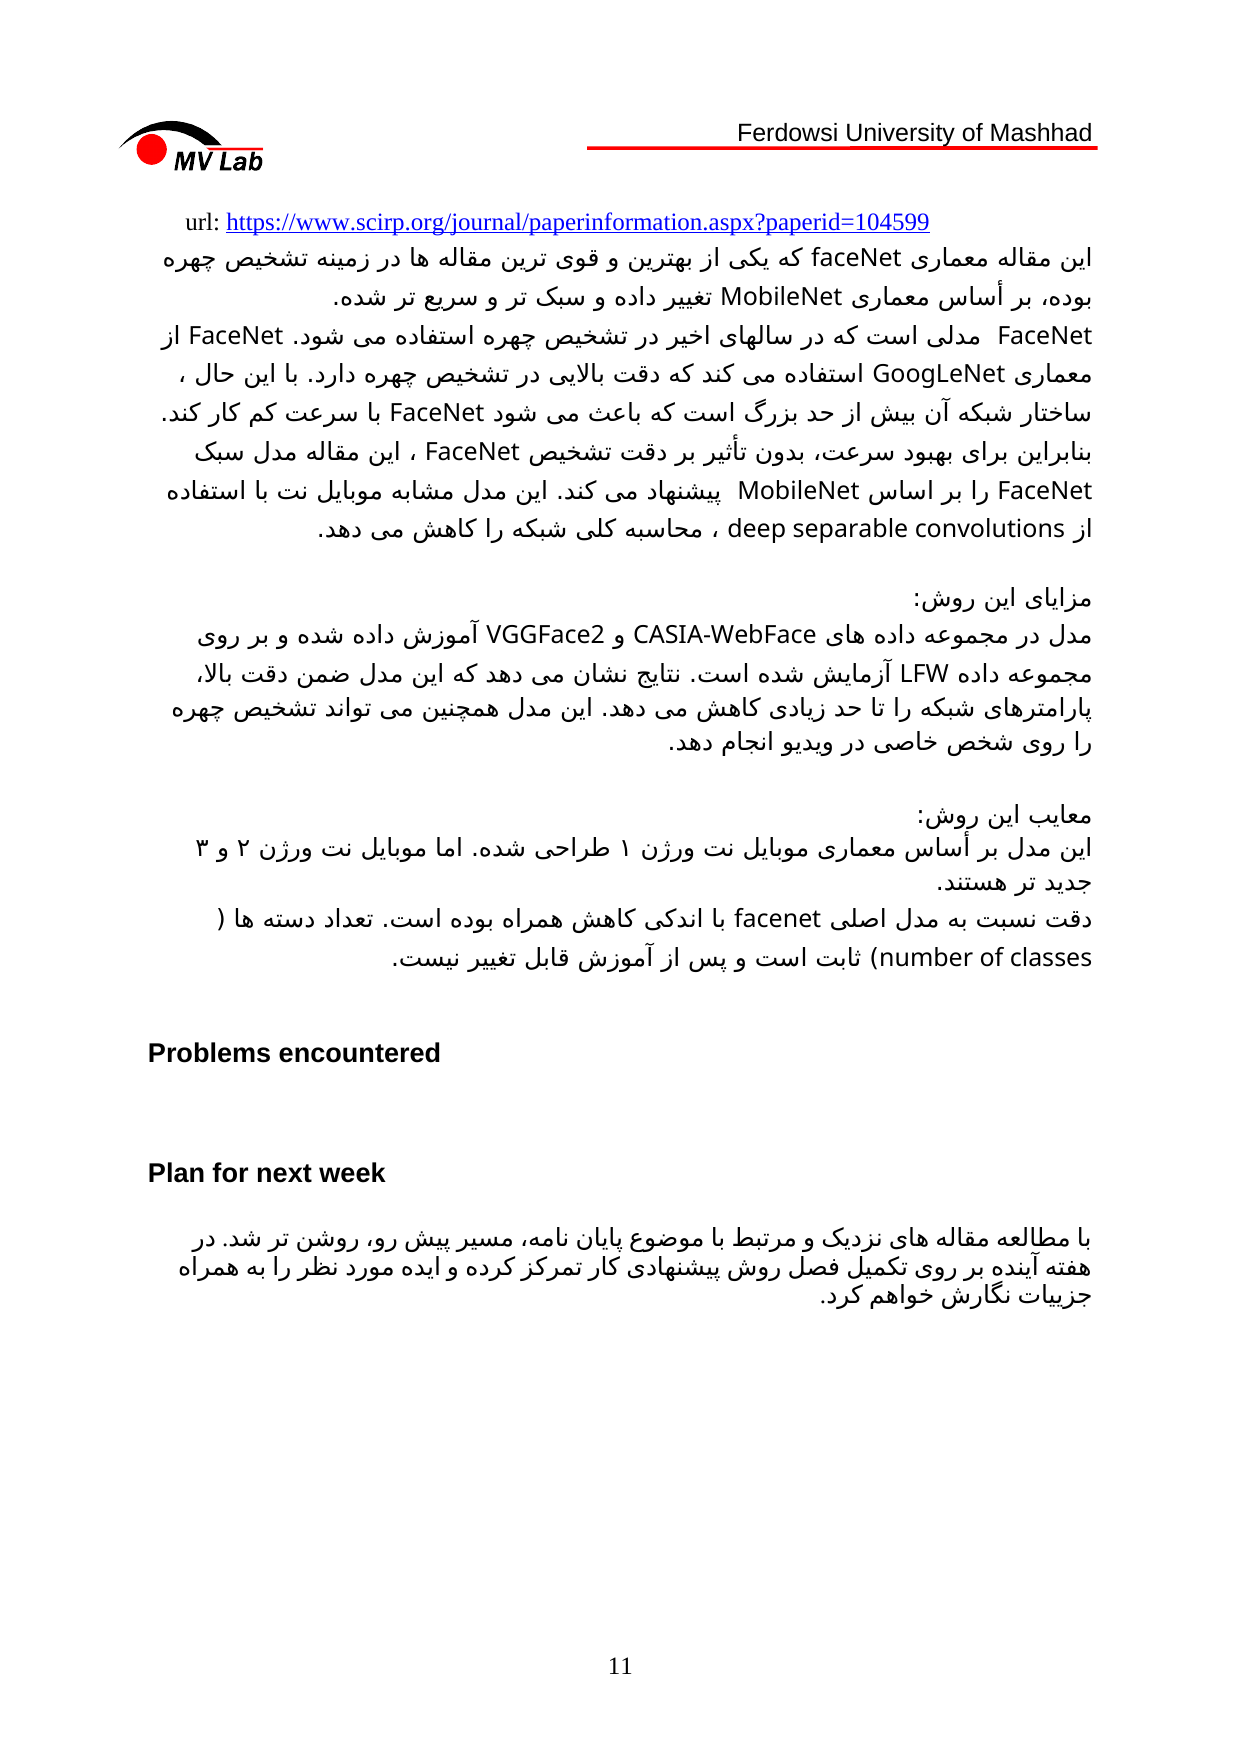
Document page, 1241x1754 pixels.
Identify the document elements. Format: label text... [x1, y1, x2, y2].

list این مقاله معماری faceNet که یکی از بهترین و قوی ترین مقاله ها در زمینه تشخیص چهره بوده، بر أساس معماری MobileNet تغییر داده و سبک تر و سریع تر شده. [148, 240, 1092, 312]
text با مطالعه مقاله های نزدیک و مرتبط با موضوع پایان نامه، مسیر پیش رو، روشن تر شد. در هفته آینده بر روی تکمیل فصل روش پیشنهادی کار تمرکز کرده و ایده مورد نظر را به همراه جزییات نگارش خواهم کرد. [148, 1223, 1092, 1309]
list بنابراین برای بهبود سرعت، بدون تأثیر بر دقت تشخیص FaceNet ، این مقاله مدل سبک FaceNet را بر اساس MobileNet پیشنهاد می کند. این مدل مشابه موبایل نت با استفاده از deep separable convolutions ، محاسبه کلی شبکه را کاهش می دهد. [148, 433, 1092, 545]
list url: https://www.scirp.org/journal/paperinformation.aspx?paperid=104599 [185, 207, 1092, 236]
list FaceNet مدلی است که در سالهای اخیر در تشخیص چهره استفاده می شود. FaceNet از معماری GoogLeNet استفاده می کند که دقت بالایی در تشخیص چهره دارد. با این حال ، ساختار شبکه آن بیش از حد بزرگ است که باعث می شود FaceNet با سرعت کم کار کند. [148, 317, 1092, 428]
subtitle Plan for next week [148, 1157, 1092, 1188]
list مدل در مجموعه داده های CASIA-WebFace و VGGFace2 آموزش داده شده و بر روی مجموعه داده LFW آزمایش شده است. نتایج نشان می دهد که این مدل ضمن دقت بالا، پارامترهای شبکه را تا حد زیادی کاهش می دهد. این مدل همچنین می تواند تشخیص چهره را روی شخص خاصی در ویدیو انجام دهد. [148, 617, 1092, 756]
list مزایای این روش: [148, 583, 1092, 612]
picture [112, 119, 267, 183]
subtitle Problems encountered [148, 1037, 1092, 1068]
list دقت نسبت به مدل اصلی facenet با اندکی کاهش همراه بوده است. تعداد دسته ها (number of classes) ثابت است و پس از آموزش قابل تغییر نیست. [148, 901, 1092, 974]
list معایب این روش: [148, 800, 1092, 829]
list این مدل بر أساس معماری موبایل نت ورژن ۱ طراحی شده. اما موبایل نت ورژن ۲ و ۳ جدید تر هستند. [148, 833, 1092, 896]
